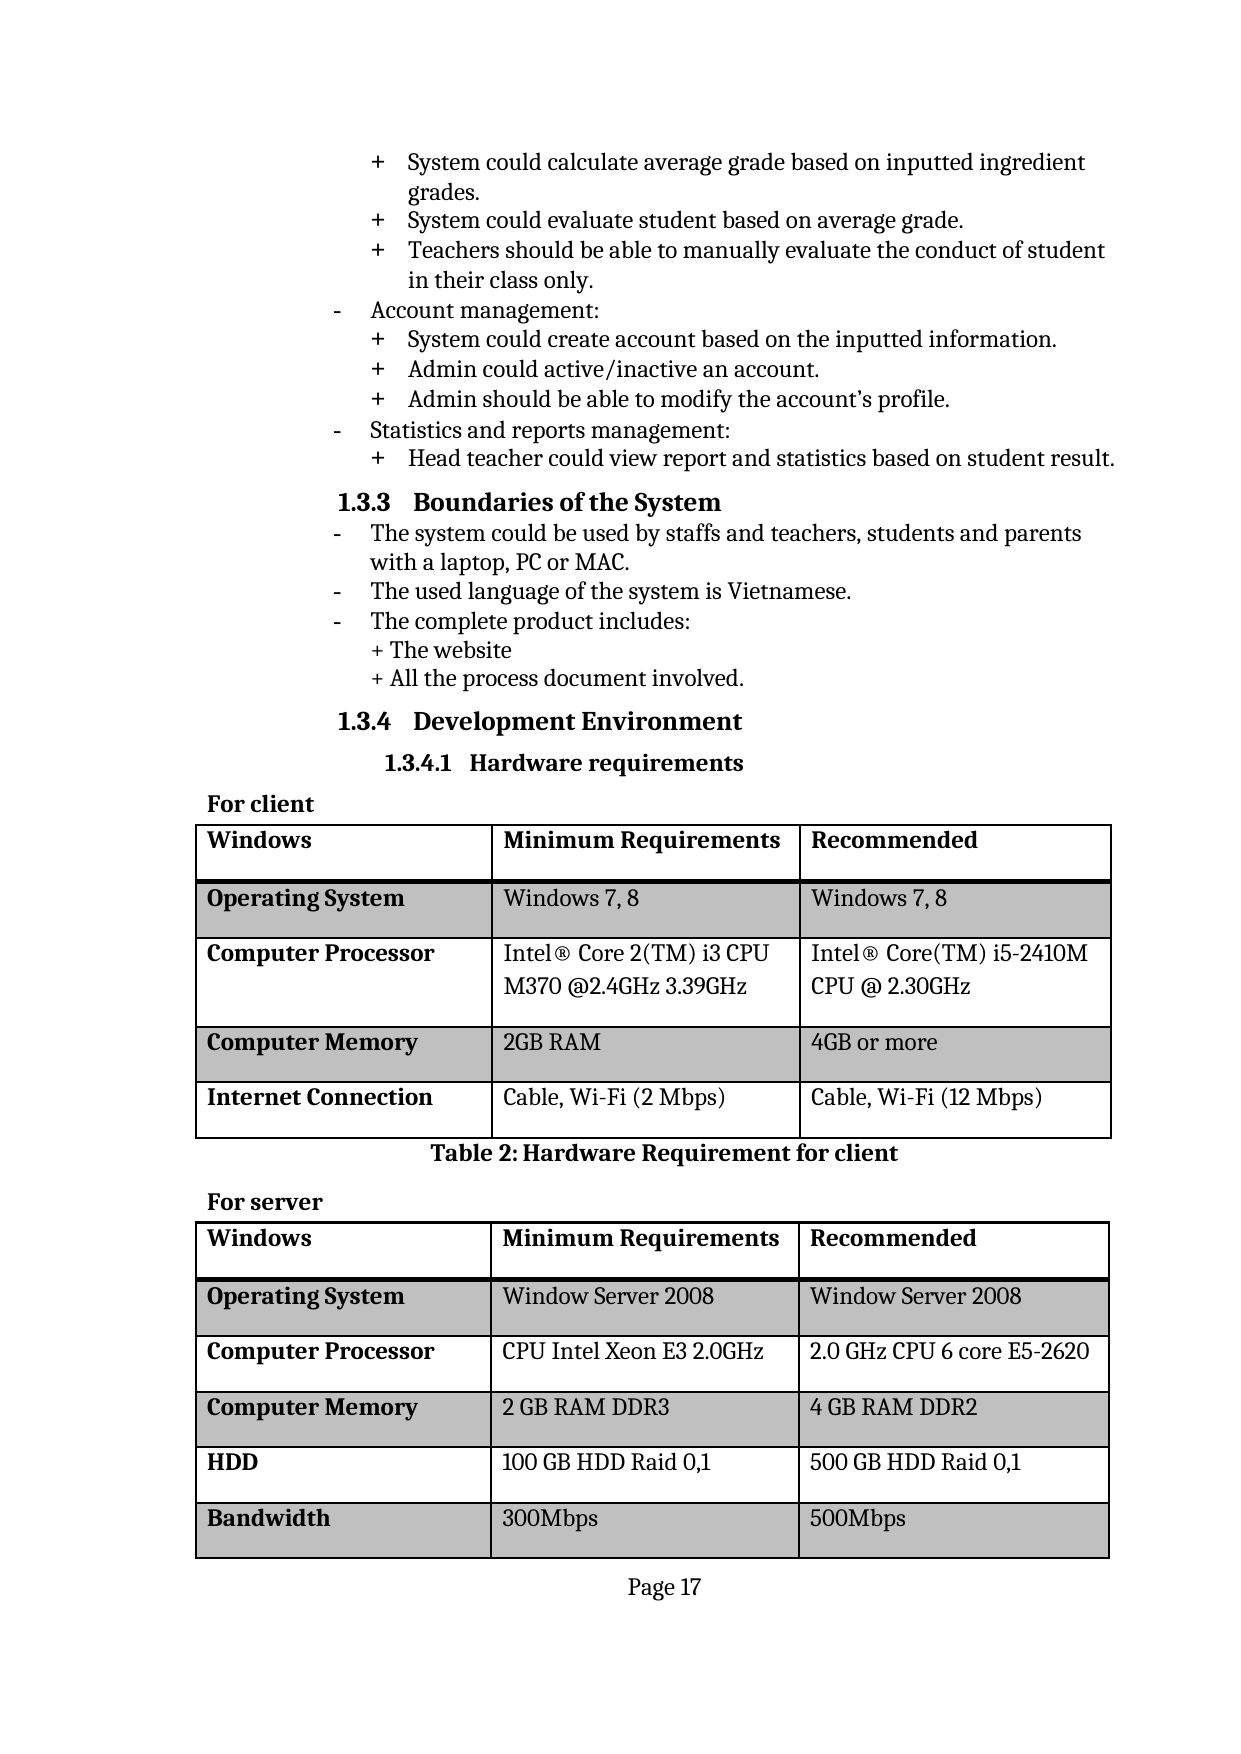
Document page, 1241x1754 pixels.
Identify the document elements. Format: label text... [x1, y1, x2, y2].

table_cell Operating System [197, 884, 491, 937]
table_cell Cable, Wi-Fi (2 Mbps) [493, 1083, 799, 1137]
table_header Windows [197, 826, 491, 879]
subtitle Hardware requirements [385, 749, 1122, 778]
table_cell Window Server 2008 [800, 1282, 1108, 1335]
table_cell 2GB RAM [493, 1028, 799, 1081]
table_cell HDD [197, 1448, 490, 1502]
table_cell Internet Connection [197, 1083, 491, 1137]
table_header Recommended [801, 826, 1110, 879]
table_cell Window Server 2008 [492, 1282, 798, 1335]
subtitle Boundaries of the System [338, 487, 1122, 518]
table_cell Bandwidth [197, 1504, 490, 1557]
table_cell Intel® Core 2(TM) i3 CPU M370 @2.4GHz 3.39GHz [493, 939, 799, 1026]
table_cell Computer Processor [197, 1337, 490, 1391]
table_cell 2 GB RAM DDR3 [492, 1393, 798, 1446]
table_cell 4 GB RAM DDR2 [800, 1393, 1108, 1446]
text For client [207, 790, 1122, 819]
list Head teacher could view report and statistics based on student result. [370, 444, 1122, 474]
table_cell Computer Processor [197, 939, 491, 1026]
table_cell Computer Memory [197, 1393, 490, 1446]
table_header Minimum Requirements [493, 826, 799, 879]
list Teachers should be able to manually evaluate the conduct of student in their class only. [370, 236, 1122, 295]
subtitle Development Environment [338, 706, 1122, 737]
text Table 2: Hardware Requirement for client [207, 1139, 1122, 1167]
list The complete product includes: [333, 606, 1122, 636]
table_header Recommended [800, 1224, 1108, 1277]
table_cell 2.0 GHz CPU 6 core E5-2620 [800, 1337, 1108, 1391]
table_cell CPU Intel Xeon E3 2.0GHz [492, 1337, 798, 1391]
list The used language of the system is Vietnamese. [333, 576, 1122, 606]
table_cell 300Mbps [492, 1504, 798, 1557]
table_header Minimum Requirements [492, 1224, 798, 1277]
table_cell Computer Memory [197, 1028, 491, 1081]
table_header Windows [197, 1224, 490, 1277]
table_cell Intel® Core(TM) i5-2410M CPU @ 2.30GHz [801, 939, 1110, 1026]
list System could calculate average grade based on inputted ingredient grades. [370, 148, 1122, 206]
table_cell 500 GB HDD Raid 0,1 [800, 1448, 1108, 1502]
text + All the process document involved. [370, 664, 1122, 693]
list Statistics and reports management: [333, 415, 1122, 444]
text For server [207, 1188, 1122, 1217]
table_cell Cable, Wi-Fi (12 Mbps) [801, 1083, 1110, 1137]
list System could evaluate student based on average grade. [370, 206, 1122, 236]
table_cell 4GB or more [801, 1028, 1110, 1081]
list Admin should be able to modify the account’s profile. [370, 385, 1122, 415]
list Admin could active/inactive an account. [370, 355, 1122, 385]
table_cell 100 GB HDD Raid 0,1 [492, 1448, 798, 1502]
table_cell 500Mbps [800, 1504, 1108, 1557]
list Account management: [333, 295, 1122, 325]
list The system could be used by staffs and teachers, students and parents with a laptop, PC or MAC. [333, 518, 1122, 576]
table_cell Operating System [197, 1282, 490, 1335]
table_cell Windows 7, 8 [493, 884, 799, 937]
text + The website [370, 636, 1122, 664]
table_cell Windows 7, 8 [801, 884, 1110, 937]
list System could create account based on the inputted information. [370, 325, 1122, 355]
